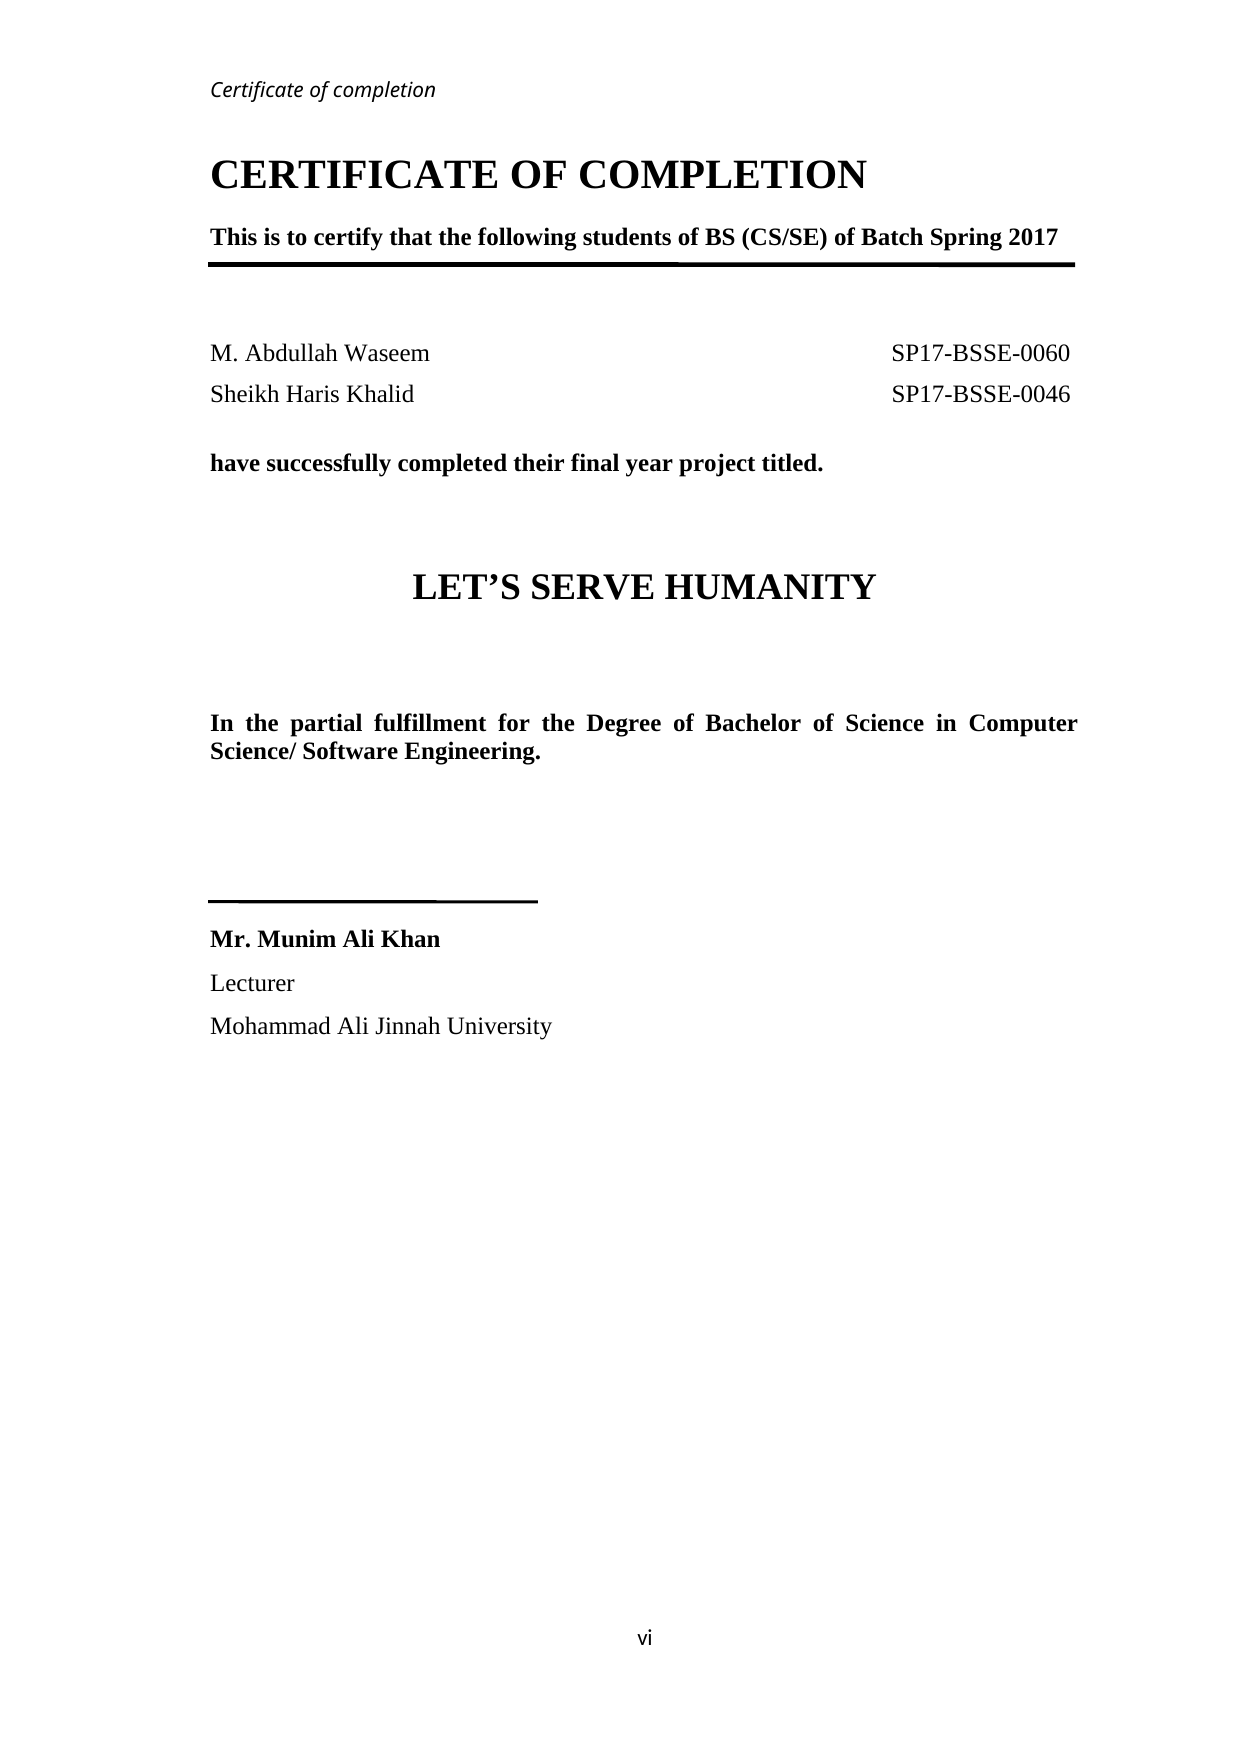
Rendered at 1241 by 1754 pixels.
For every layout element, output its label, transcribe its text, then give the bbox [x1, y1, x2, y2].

text This is to certify that the following students of BS (CS/SE) of Batch Spring 2017 [210, 222, 1080, 251]
text M. Abdullah Waseem SP17-BSSE-0060 [210, 338, 1080, 367]
text Mohammad Ali Jinnah University [210, 1011, 1080, 1039]
text In the partial fulfillment for the Degree of Bachelor of Science in Computer Science/ Software Engineering. [210, 708, 1080, 765]
text have successfully completed their final year project titled. [210, 448, 1080, 477]
subtitle CERTIFICATE OF COMPLETION [210, 150, 1080, 198]
text SP17-BSSE-0046 [757, 379, 1080, 408]
text LET’S SERVE HUMANITY [210, 564, 1080, 607]
text Mr. Munim Ali Khan [210, 924, 1080, 953]
text Sheikh Haris Khalid [210, 379, 607, 408]
text Lecturer [210, 968, 1080, 996]
